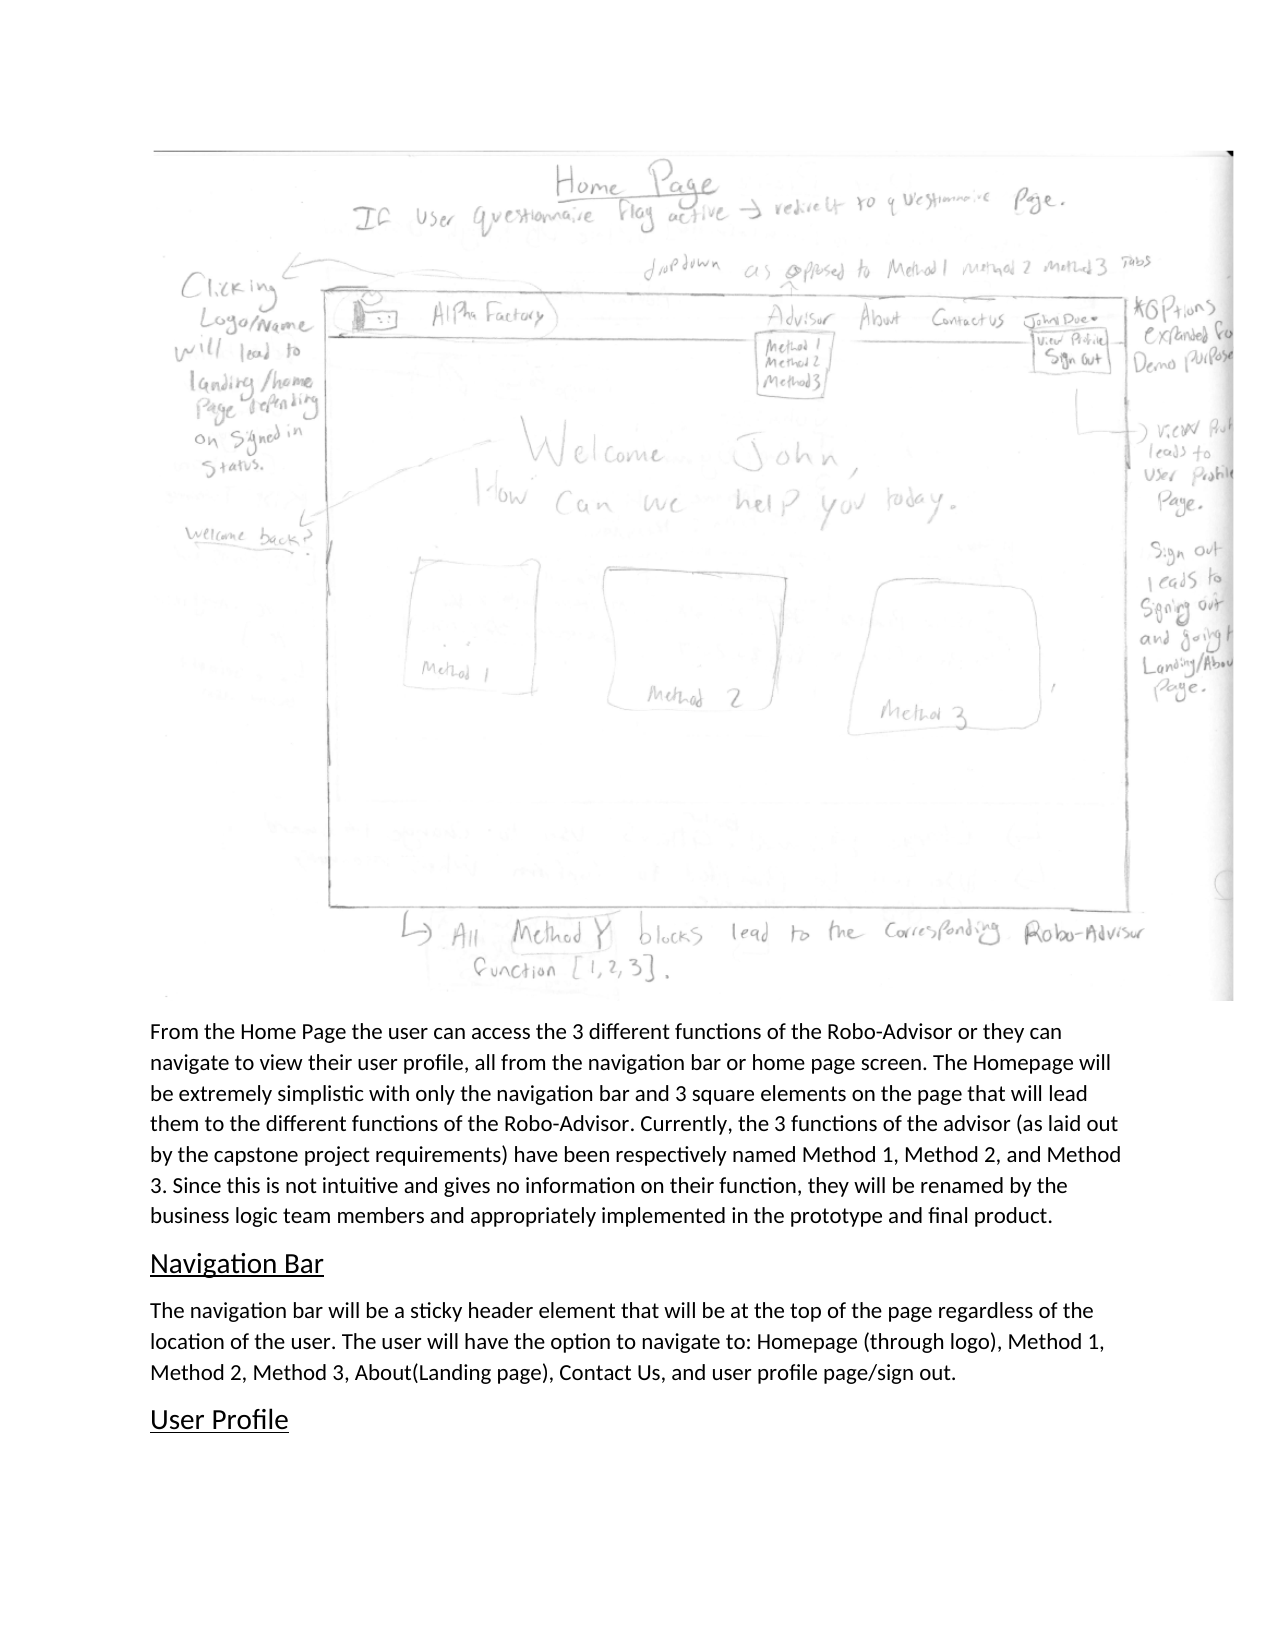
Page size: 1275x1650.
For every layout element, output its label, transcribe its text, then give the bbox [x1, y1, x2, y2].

text The navigation bar will be a sticky header element that will be at the top of the page regardless of the location of the user. The user will have the option to navigate to: Homepage (through logo), Method 1, Method 2, Method 3, About(Landing page), Contact Us, and user profile page/sign out. [150, 1296, 1125, 1386]
text Navigation Bar [150, 1245, 1125, 1280]
text User Profile [150, 1401, 1125, 1437]
text From the Home Page the user can access the 3 different functions of the Robo-Advisor or they can navigate to view their user profile, all from the navigation bar or home page screen. The Homepage will be extremely simplistic with only the navigation bar and 3 square elements on the page that will lead them to the different functions of the Robo-Advisor. Currently, the 3 functions of the advisor (as laid out by the capstone project requirements) have been respectively named Method 1, Method 2, and Method 3. Since this is not intuitive and gives no information on their function, they will be renamed by the business logic team members and appropriately implemented in the prototype and final product. [150, 1017, 1125, 1229]
